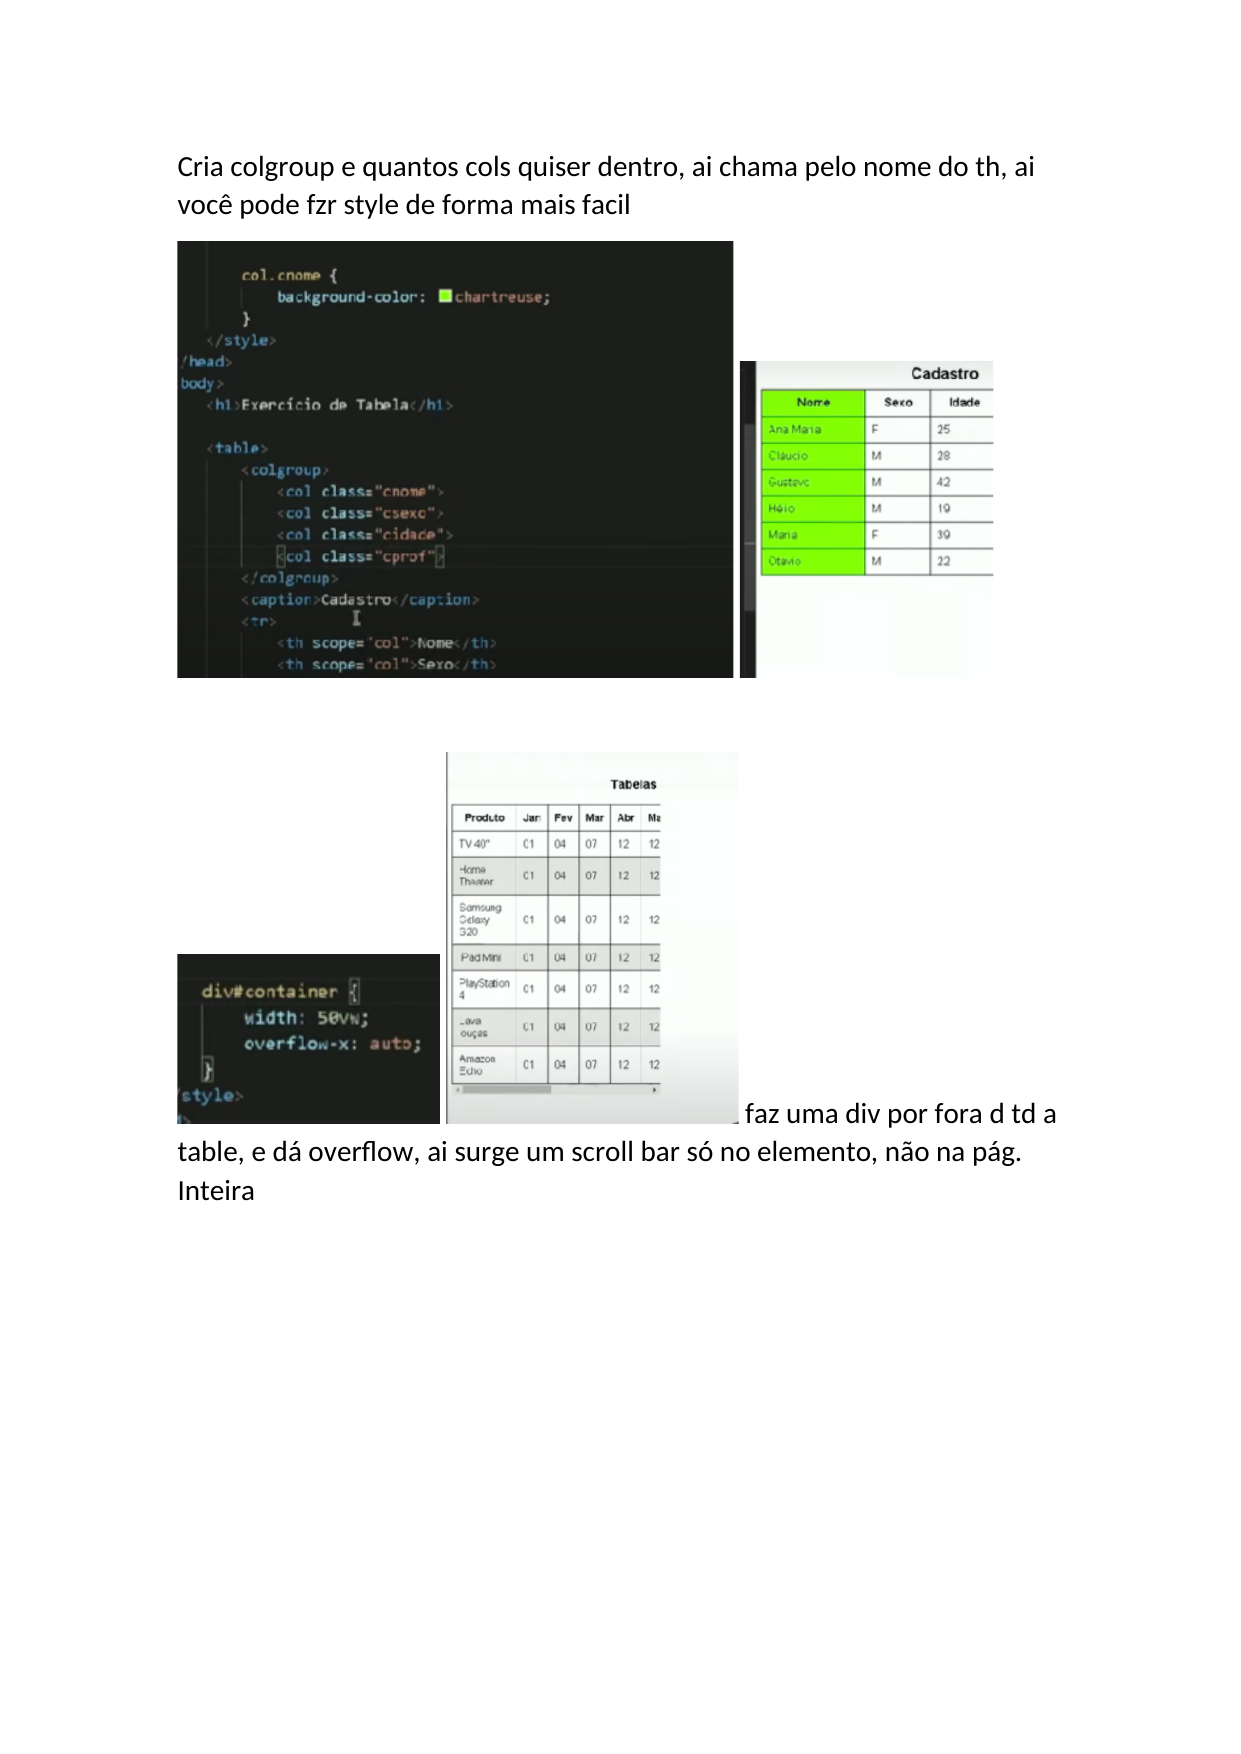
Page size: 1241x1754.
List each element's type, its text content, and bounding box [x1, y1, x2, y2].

text Cria colgroup e quantos cols quiser dentro, ai chama pelo nome do th, ai você pode fzr style de forma mais facil [177, 148, 1063, 222]
picture [177, 241, 734, 678]
picture [177, 954, 440, 1124]
picture [739, 361, 994, 678]
picture [446, 752, 739, 1124]
